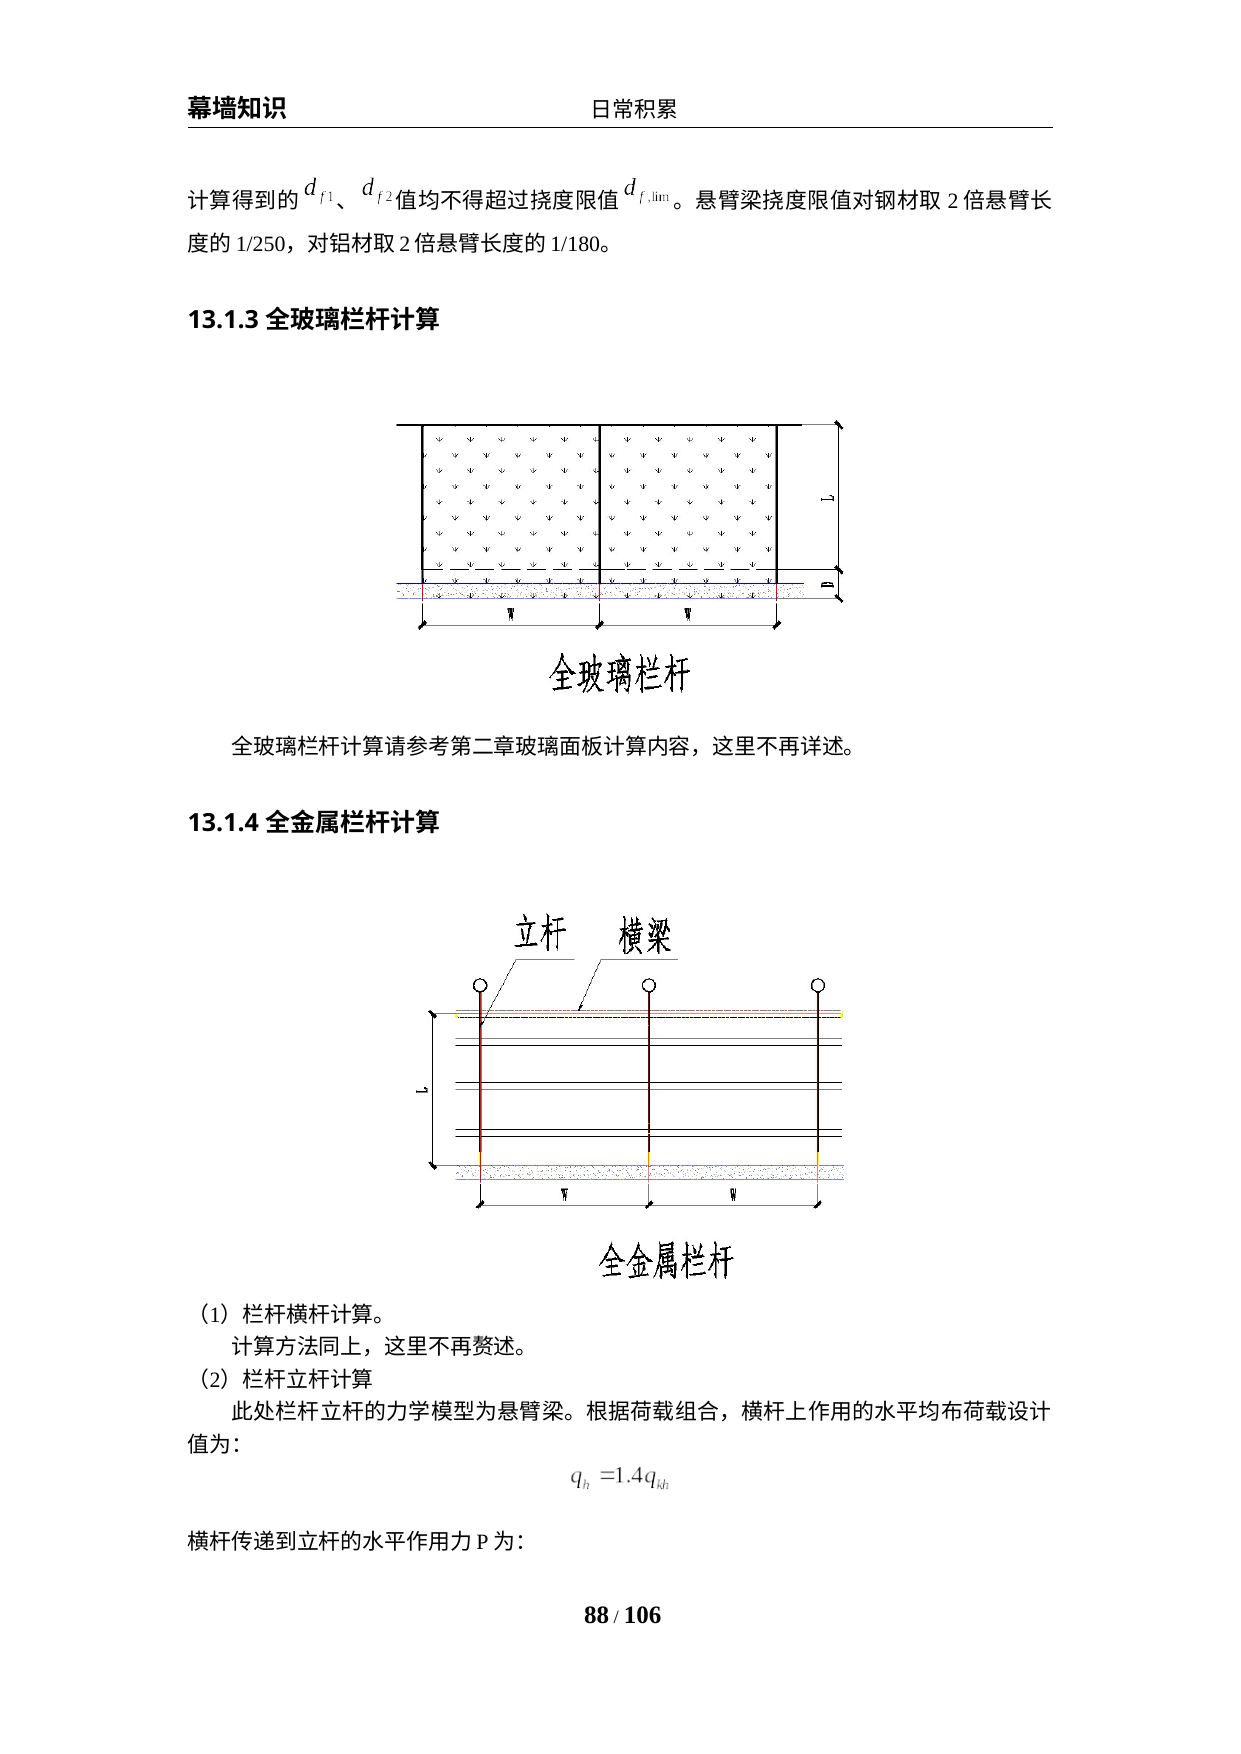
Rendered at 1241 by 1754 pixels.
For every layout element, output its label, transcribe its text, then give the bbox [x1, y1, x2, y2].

text 计算得到的、值均不得超过挠度限值。悬臂梁挠度限值对钢材取2倍悬臂长度的1/250，对铝材取2倍悬臂长度的1/180。 [187, 160, 1053, 258]
text 全玻璃栏杆计算请参考第二章玻璃面板计算内容，这里不再详述。 [187, 728, 1053, 761]
subtitle 13.1.4 全金属栏杆计算 [187, 788, 1053, 853]
text （2）栏杆立杆计算 [187, 1361, 1053, 1394]
picture [378, 403, 862, 708]
picture [357, 906, 883, 1287]
text 计算方法同上，这里不再赘述。 [187, 1329, 1053, 1361]
text 横杆传递到立杆的水平作用力P为： [187, 1524, 1053, 1556]
text （1）栏杆横杆计算。 [187, 1296, 1053, 1329]
text 此处栏杆立杆的力学模型为悬臂梁。根据荷载组合，横杆上作用的水平均布荷载设计值为： [187, 1394, 1053, 1459]
subtitle 13.1.3 全玻璃栏杆计算 [187, 285, 1053, 350]
